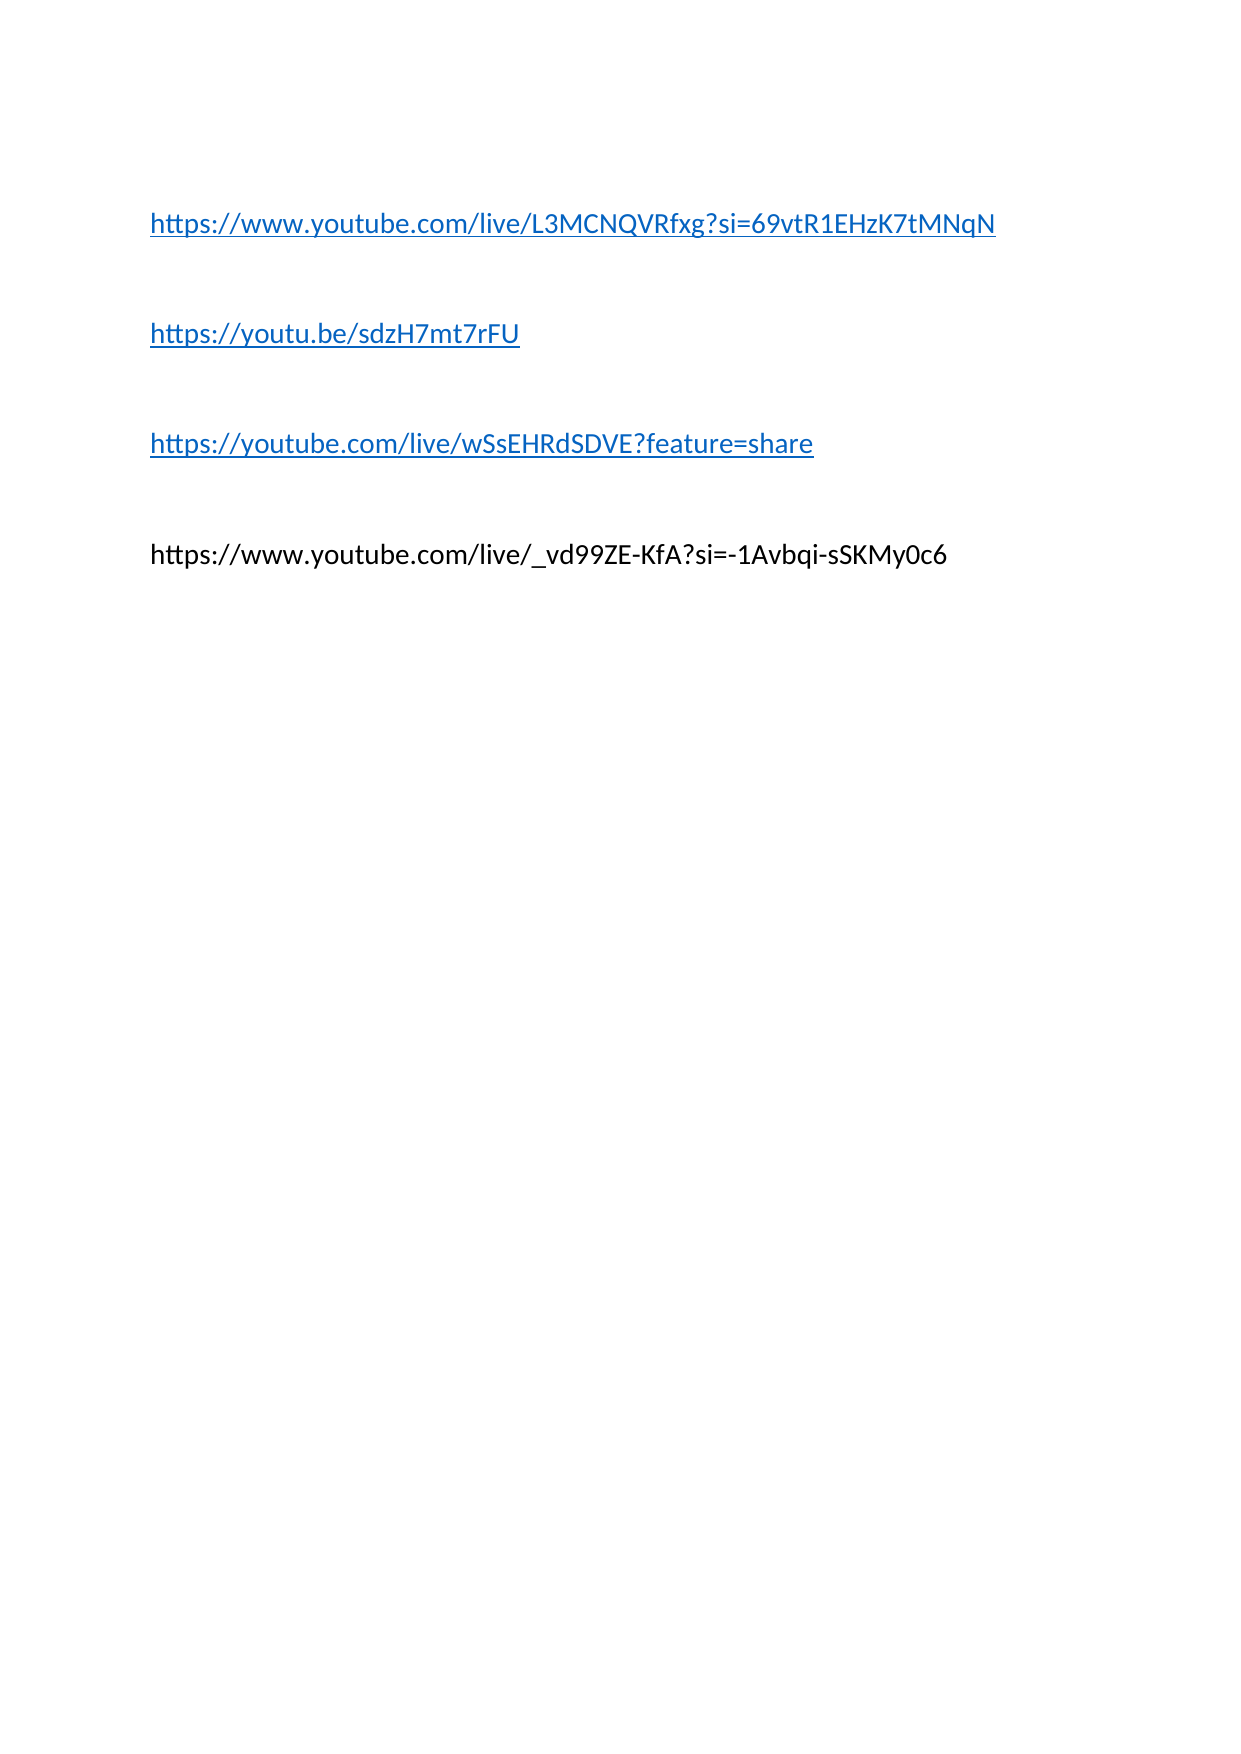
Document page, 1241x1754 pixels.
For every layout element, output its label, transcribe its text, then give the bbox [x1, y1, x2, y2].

text https://youtube.com/live/wSsEHRdSDVE?feature=share [150, 426, 1090, 461]
text https://www.youtube.com/live/L3MCNQVRfxg?si=69vtR1EHzK7tMNqN [150, 205, 1090, 241]
text https://youtu.be/sdzH7mt7rFU [150, 315, 1090, 351]
text https://www.youtube.com/live/_vd99ZE-KfA?si=-1Avbqi-sSKMy0c6 [150, 536, 1090, 571]
